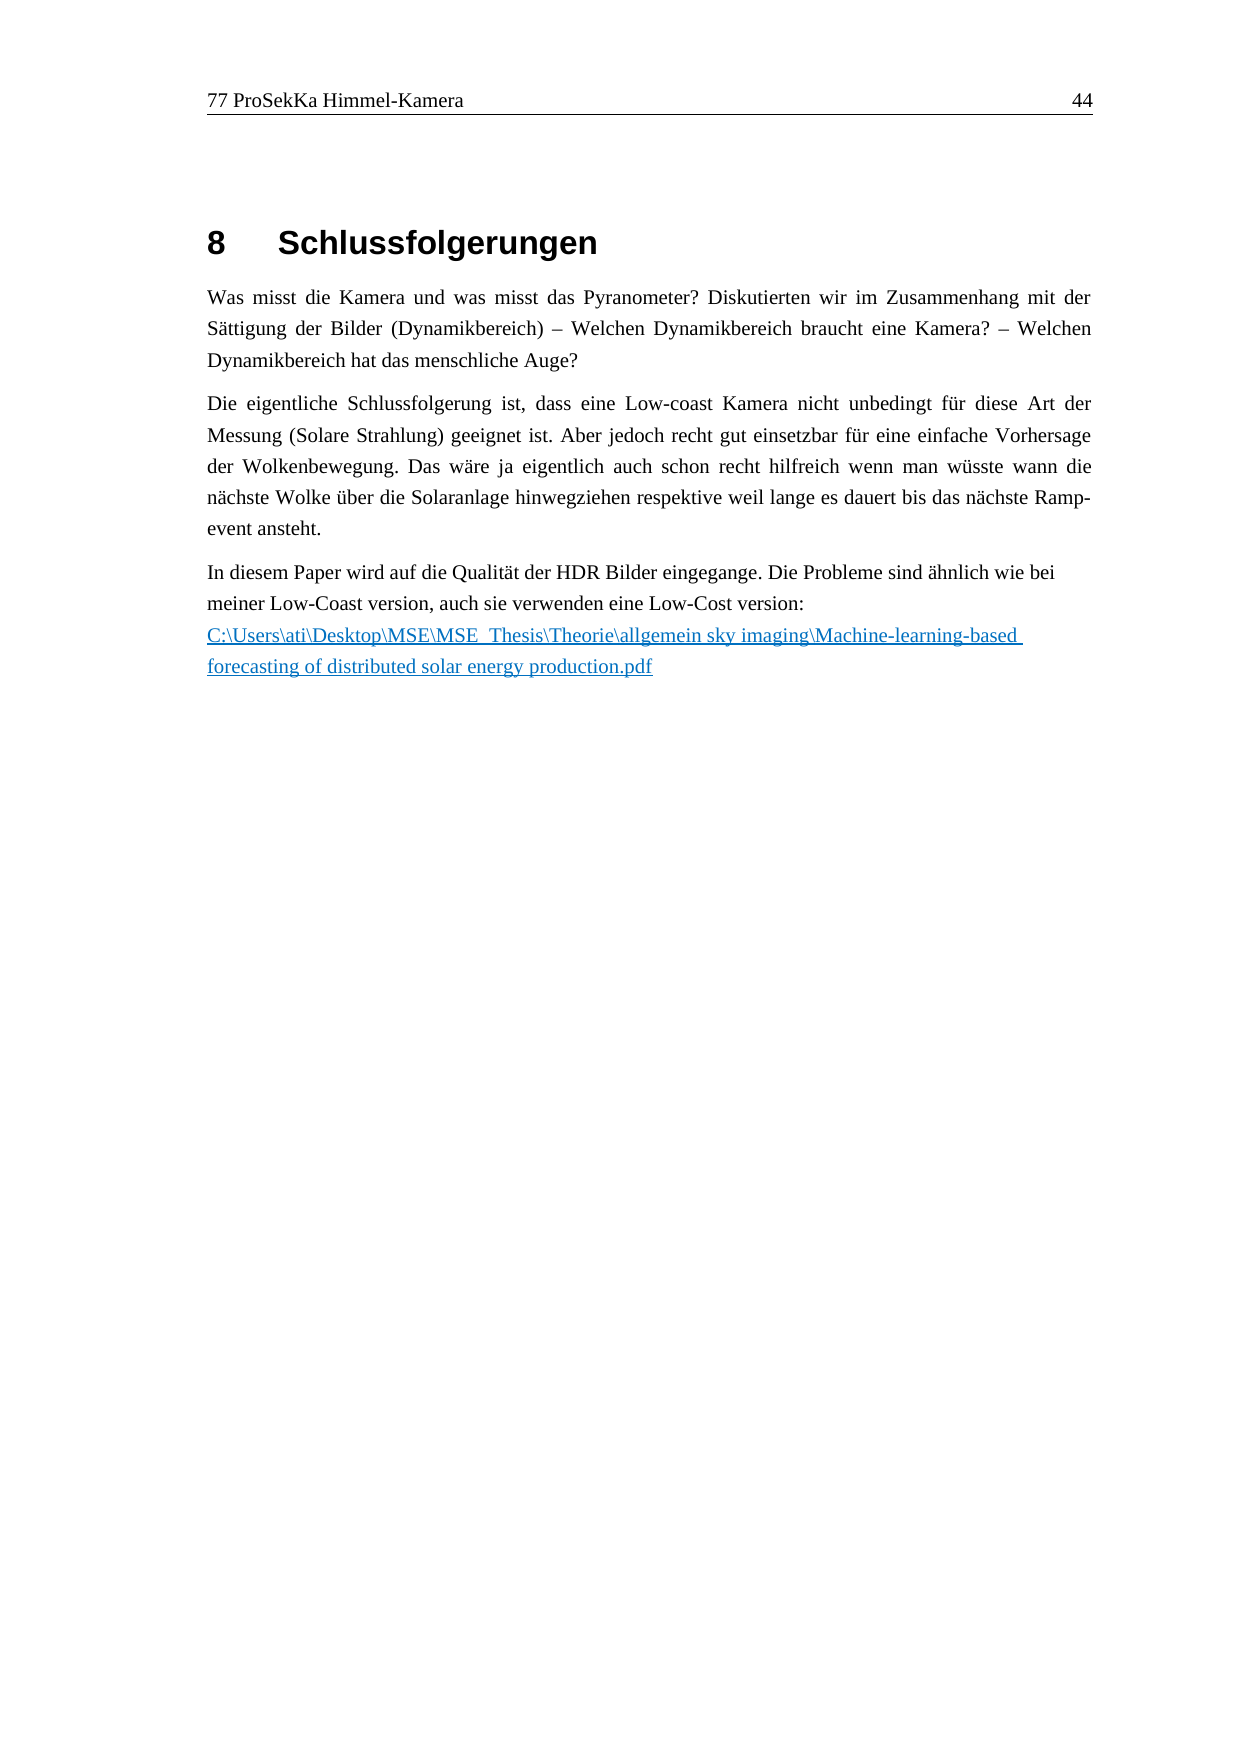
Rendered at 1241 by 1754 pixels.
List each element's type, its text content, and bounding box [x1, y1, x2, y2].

text In diesem Paper wird auf die Qualität der HDR Bilder eingegange. Die Probleme sind ähnlich wie bei meiner Low-Coast version, auch sie verwenden eine Low-Cost version: C:\Users\ati\Desktop\MSE\MSE_Thesis\Theorie\allgemein sky imaging\Machine-learning-based forecasting of distributed solar energy production.pdf [207, 560, 1093, 678]
text Was misst die Kamera und was misst das Pyranometer? Diskutierten wir im Zusammenhang mit der Sättigung der Bilder (Dynamikbereich) – Welchen Dynamikbereich braucht eine Kamera? – Welchen Dynamikbereich hat das menschliche Auge? [207, 285, 1093, 372]
text Die eigentliche Schlussfolgerung ist, dass eine Low-coast Kamera nicht unbedingt für diese Art der Messung (Solare Strahlung) geeignet ist. Aber jedoch recht gut einsetzbar für eine einfache Vorhersage der Wolkenbewegung. Das wäre ja eigentlich auch schon recht hilfreich wenn man wüsste wann die nächste Wolke über die Solaranlage hinwegziehen respektive weil lange es dauert bis das nächste Ramp-event ansteht. [207, 391, 1093, 540]
subtitle Schlussfolgerungen [207, 223, 1093, 261]
